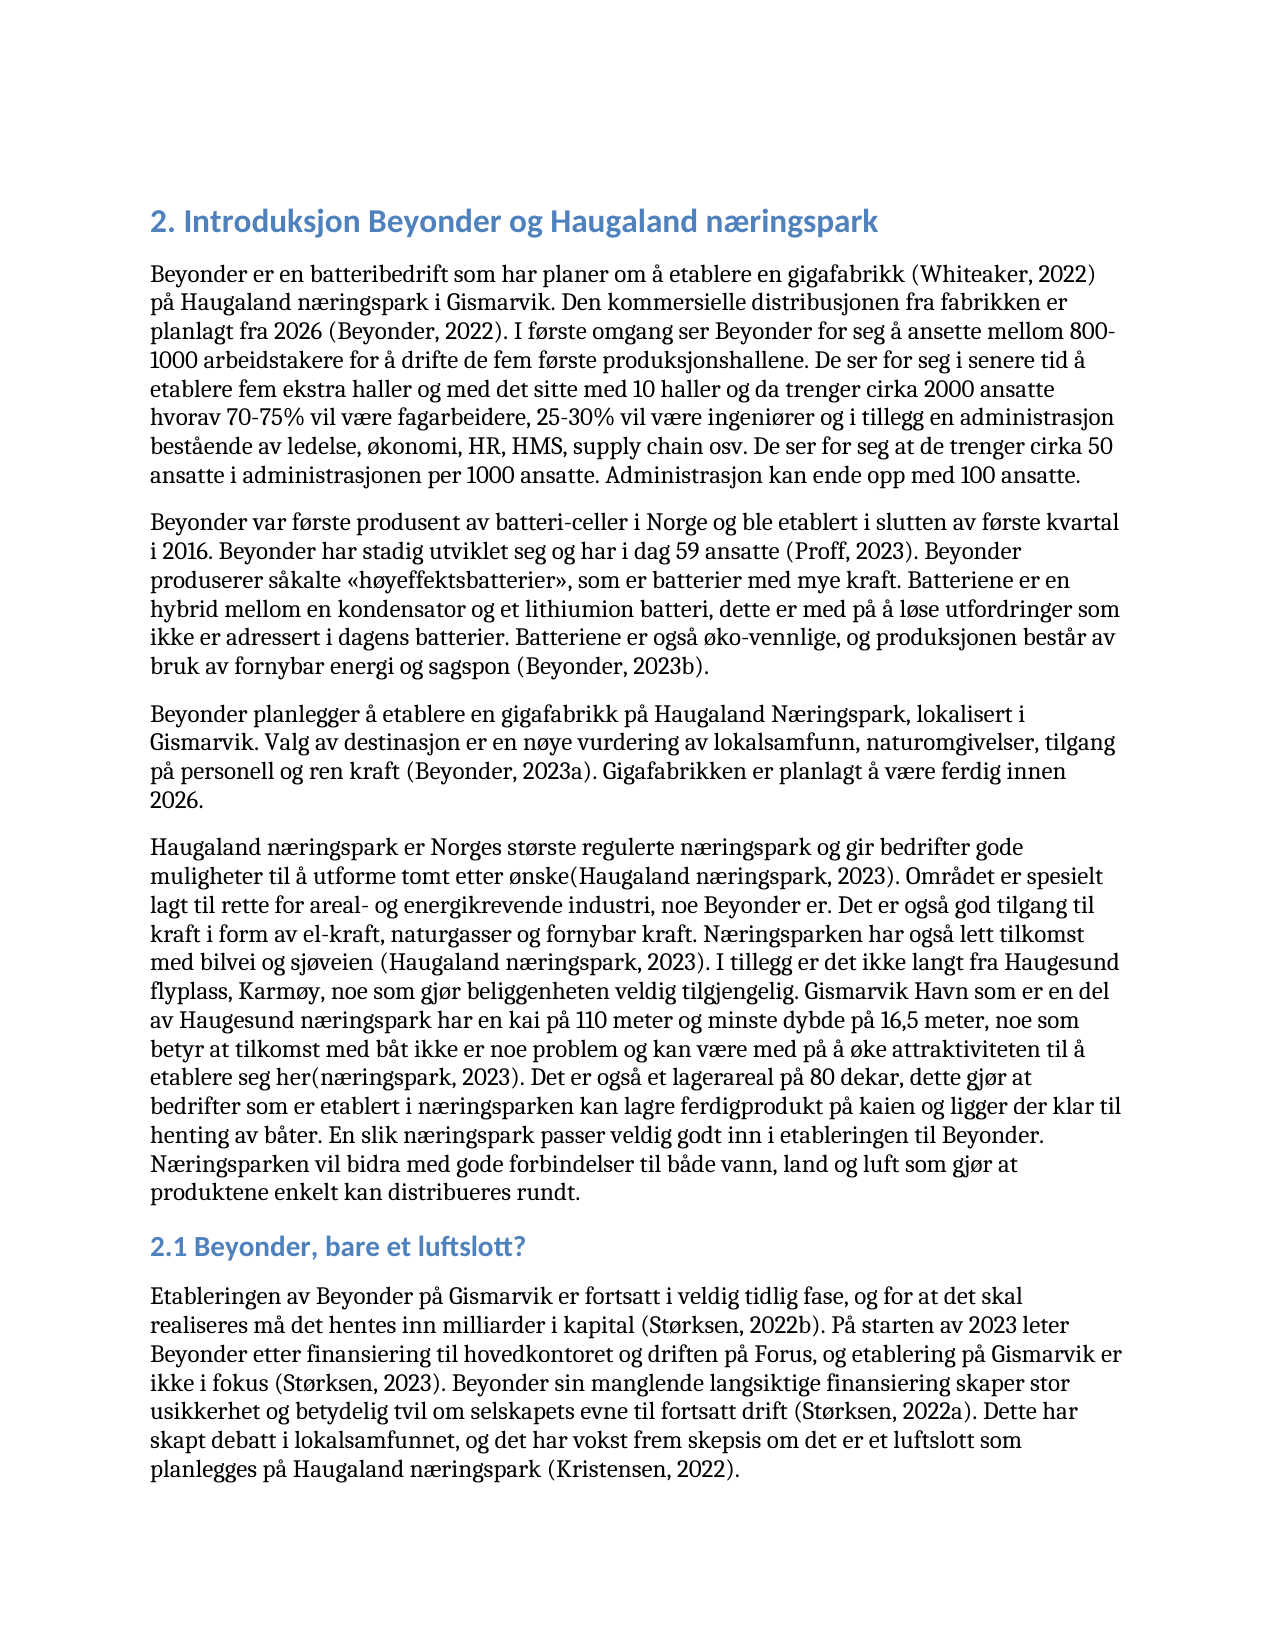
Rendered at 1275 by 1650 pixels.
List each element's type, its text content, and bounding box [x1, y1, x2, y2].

subtitle 2. Introduksjon Beyonder og Haugaland næringspark [150, 200, 1125, 241]
text Etableringen av Beyonder på Gismarvik er fortsatt i veldig tidlig fase, og for at det skal realiseres må det hentes inn milliarder i kapital (Størksen, 2022b). På starten av 2023 leter Beyonder etter finansiering til hovedkontoret og driften på Forus, og etablering på Gismarvik er ikke i fokus (Størksen, 2023). Beyonder sin manglende langsiktige finansiering skaper stor usikkerhet og betydelig tvil om selskapets evne til fortsatt drift (Størksen, 2022a). Dette har skapt debatt i lokalsamfunnet, og det har vokst frem skepsis om det er et luftslott som planlegges på Haugaland næringspark (Kristensen, 2022). [150, 1282, 1125, 1483]
text Beyonder var første produsent av batteri-celler i Norge og ble etablert i slutten av første kvartal i 2016. Beyonder har stadig utviklet seg og har i dag 59 ansatte (Proff, 2023). Beyonder produserer såkalte «høyeffektsbatterier», som er batterier med mye kraft. Batteriene er en hybrid mellom en kondensator og et lithiumion batteri, dette er med på å løse utfordringer som ikke er adressert i dagens batterier. Batteriene er også øko-vennlige, og produksjonen består av bruk av fornybar energi og sagspon (Beyonder, 2023b). [150, 508, 1125, 681]
subtitle 2.1 Beyonder, bare et luftslott? [150, 1228, 1125, 1263]
text Beyonder planlegger å etablere en gigafabrikk på Haugaland Næringspark, lokalisert i Gismarvik. Valg av destinasjon er en nøye vurdering av lokalsamfunn, naturomgivelser, tilgang på personell og ren kraft (Beyonder, 2023a). Gigafabrikken er planlagt å være ferdig innen 2026. [150, 699, 1125, 814]
text Haugaland næringspark er Norges største regulerte næringspark og gir bedrifter gode muligheter til å utforme tomt etter ønske(Haugaland næringspark, 2023). Området er spesielt lagt til rette for areal- og energikrevende industri, noe Beyonder er. Det er også god tilgang til kraft i form av el-kraft, naturgasser og fornybar kraft. Næringsparken har også lett tilkomst med bilvei og sjøveien (Haugaland næringspark, 2023). I tillegg er det ikke langt fra Haugesund flyplass, Karmøy, noe som gjør beliggenheten veldig tilgjengelig. Gismarvik Havn som er en del av Haugesund næringspark har en kai på 110 meter og minste dybde på 16,5 meter, noe som betyr at tilkomst med båt ikke er noe problem og kan være med på å øke attraktiviteten til å etablere seg her(næringspark, 2023). Det er også et lagerareal på 80 dekar, dette gjør at bedrifter som er etablert i næringsparken kan lagre ferdigprodukt på kaien og ligger der klar til henting av båter. En slik næringspark passer veldig godt inn i etableringen til Beyonder. Næringsparken vil bidra med gode forbindelser til både vann, land og luft som gjør at produktene enkelt kan distribueres rundt. [150, 833, 1125, 1207]
text Beyonder er en batteribedrift som har planer om å etablere en gigafabrikk (Whiteaker, 2022) på Haugaland næringspark i Gismarvik. Den kommersielle distribusjonen fra fabrikken er planlagt fra 2026 (Beyonder, 2022). I første omgang ser Beyonder for seg å ansette mellom 800-1000 arbeidstakere for å drifte de fem første produksjonshallene. De ser for seg i senere tid å etablere fem ekstra haller og med det sitte med 10 haller og da trenger cirka 2000 ansatte hvorav 70-75% vil være fagarbeidere, 25-30% vil være ingeniører og i tillegg en administrasjon bestående av ledelse, økonomi, HR, HMS, supply chain osv. De ser for seg at de trenger cirka 50 ansatte i administrasjonen per 1000 ansatte. Administrasjon kan ende opp med 100 ansatte. [150, 259, 1125, 489]
